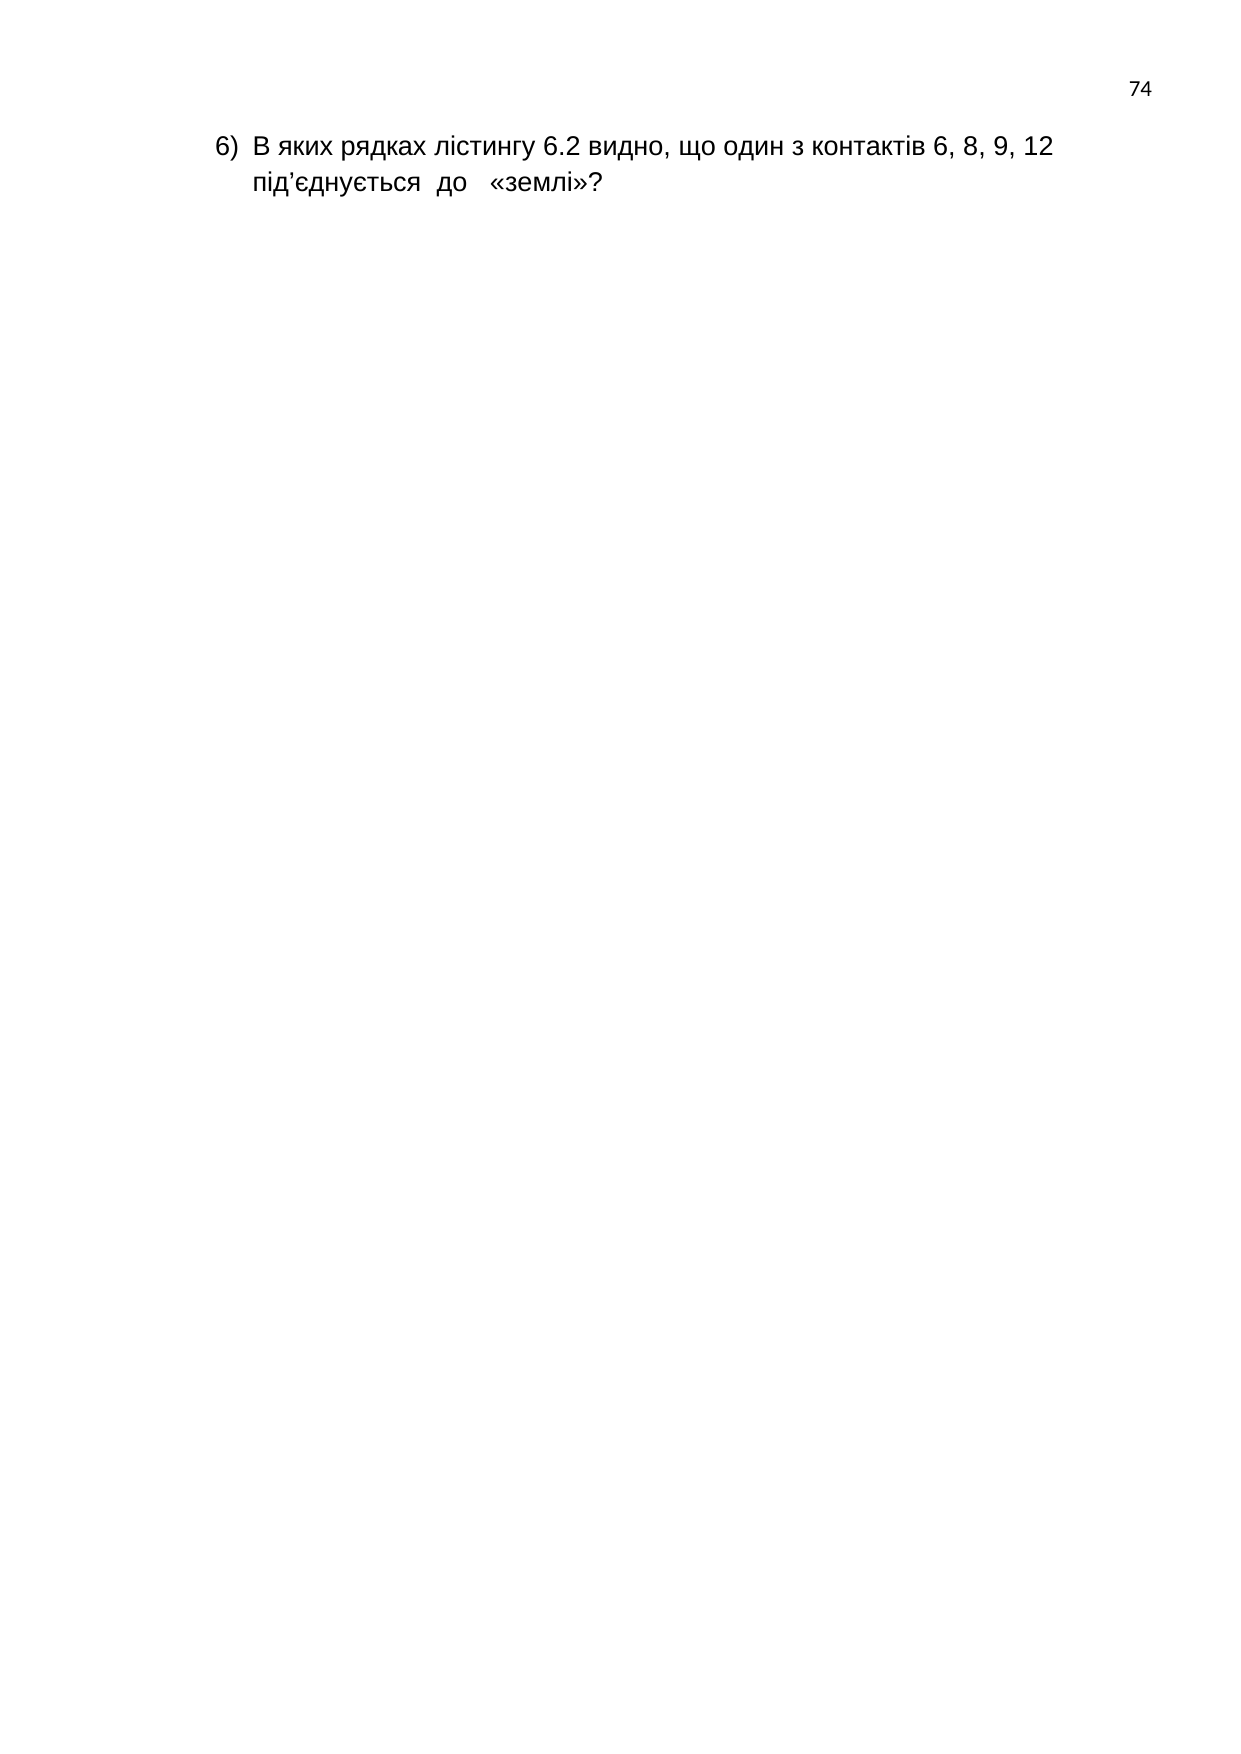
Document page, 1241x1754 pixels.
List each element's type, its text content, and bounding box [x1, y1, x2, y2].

list В яких рядках лістингу 6.2 видно, що один з контактів 6, 8, 9, 12 під’єднується до «землі»? [215, 130, 1152, 197]
